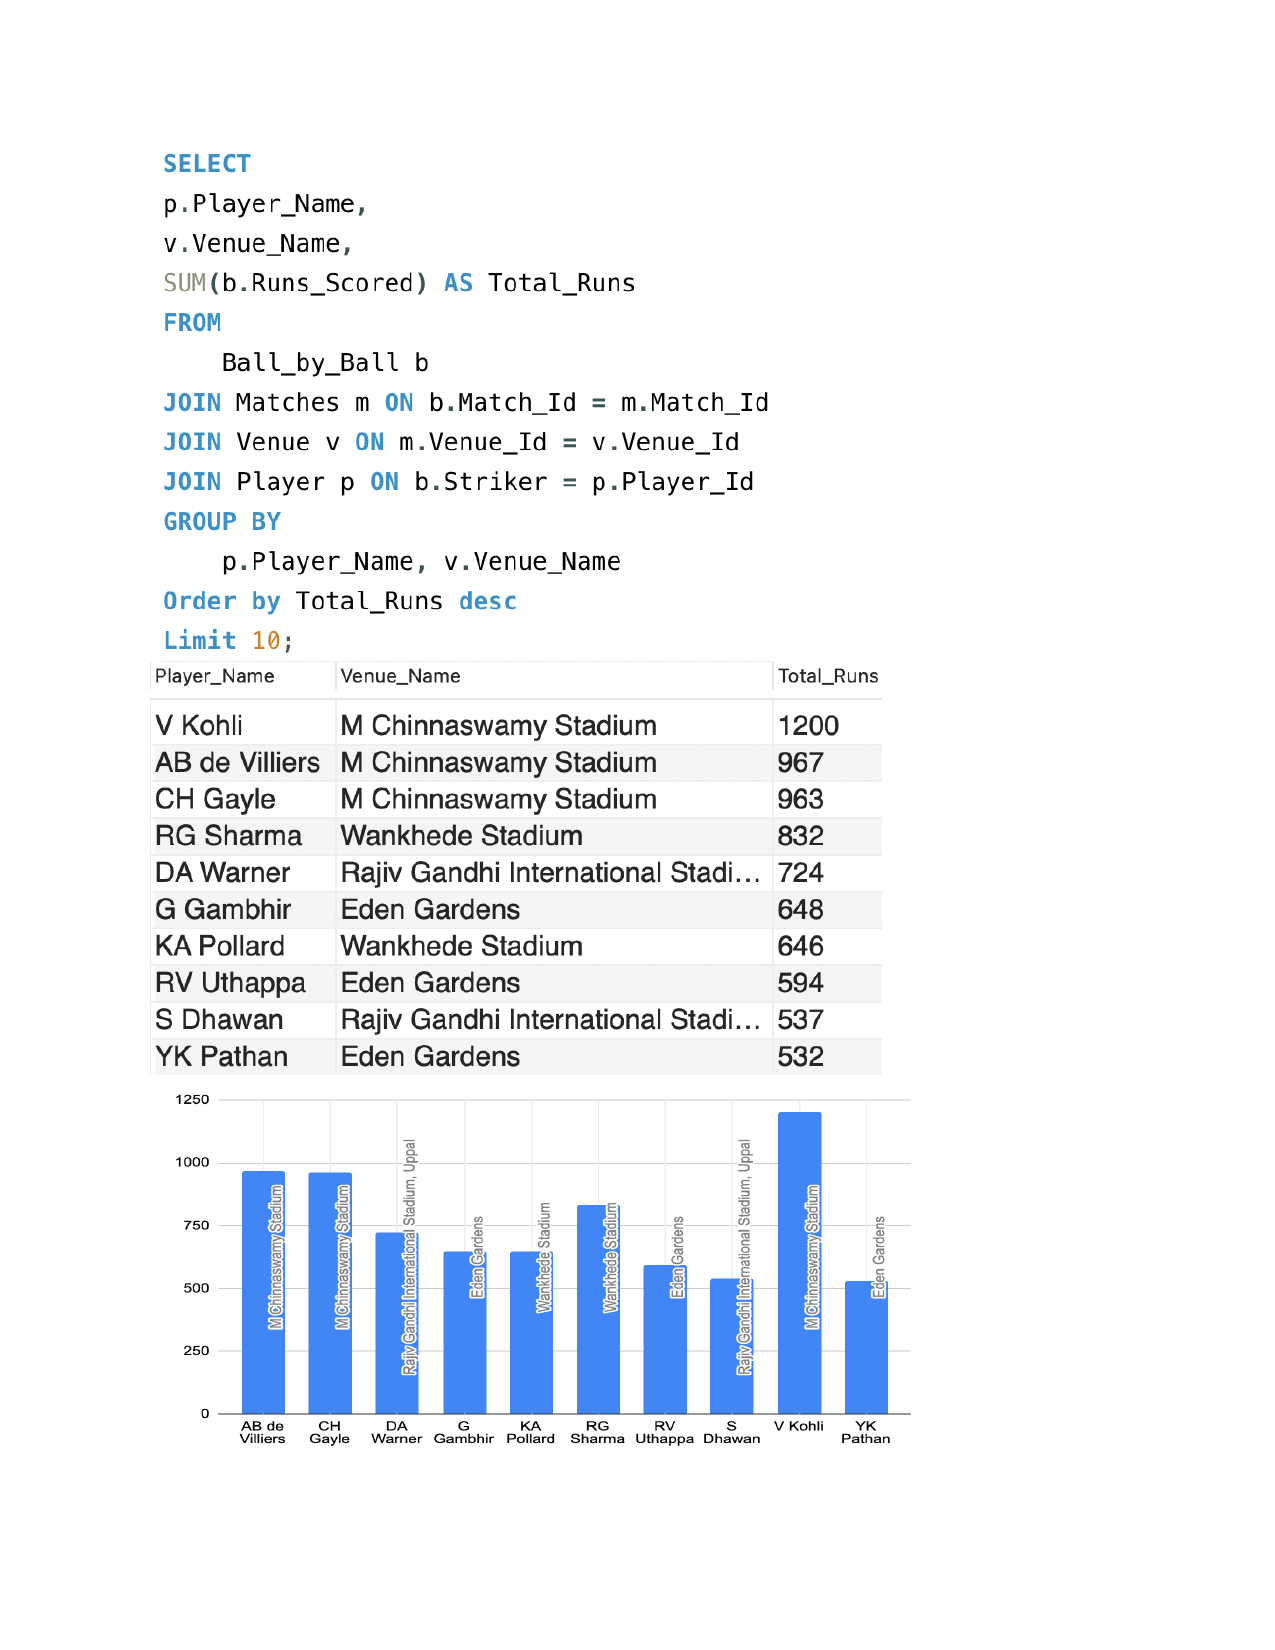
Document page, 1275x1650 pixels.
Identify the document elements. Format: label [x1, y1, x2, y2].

picture [150, 150, 935, 1465]
